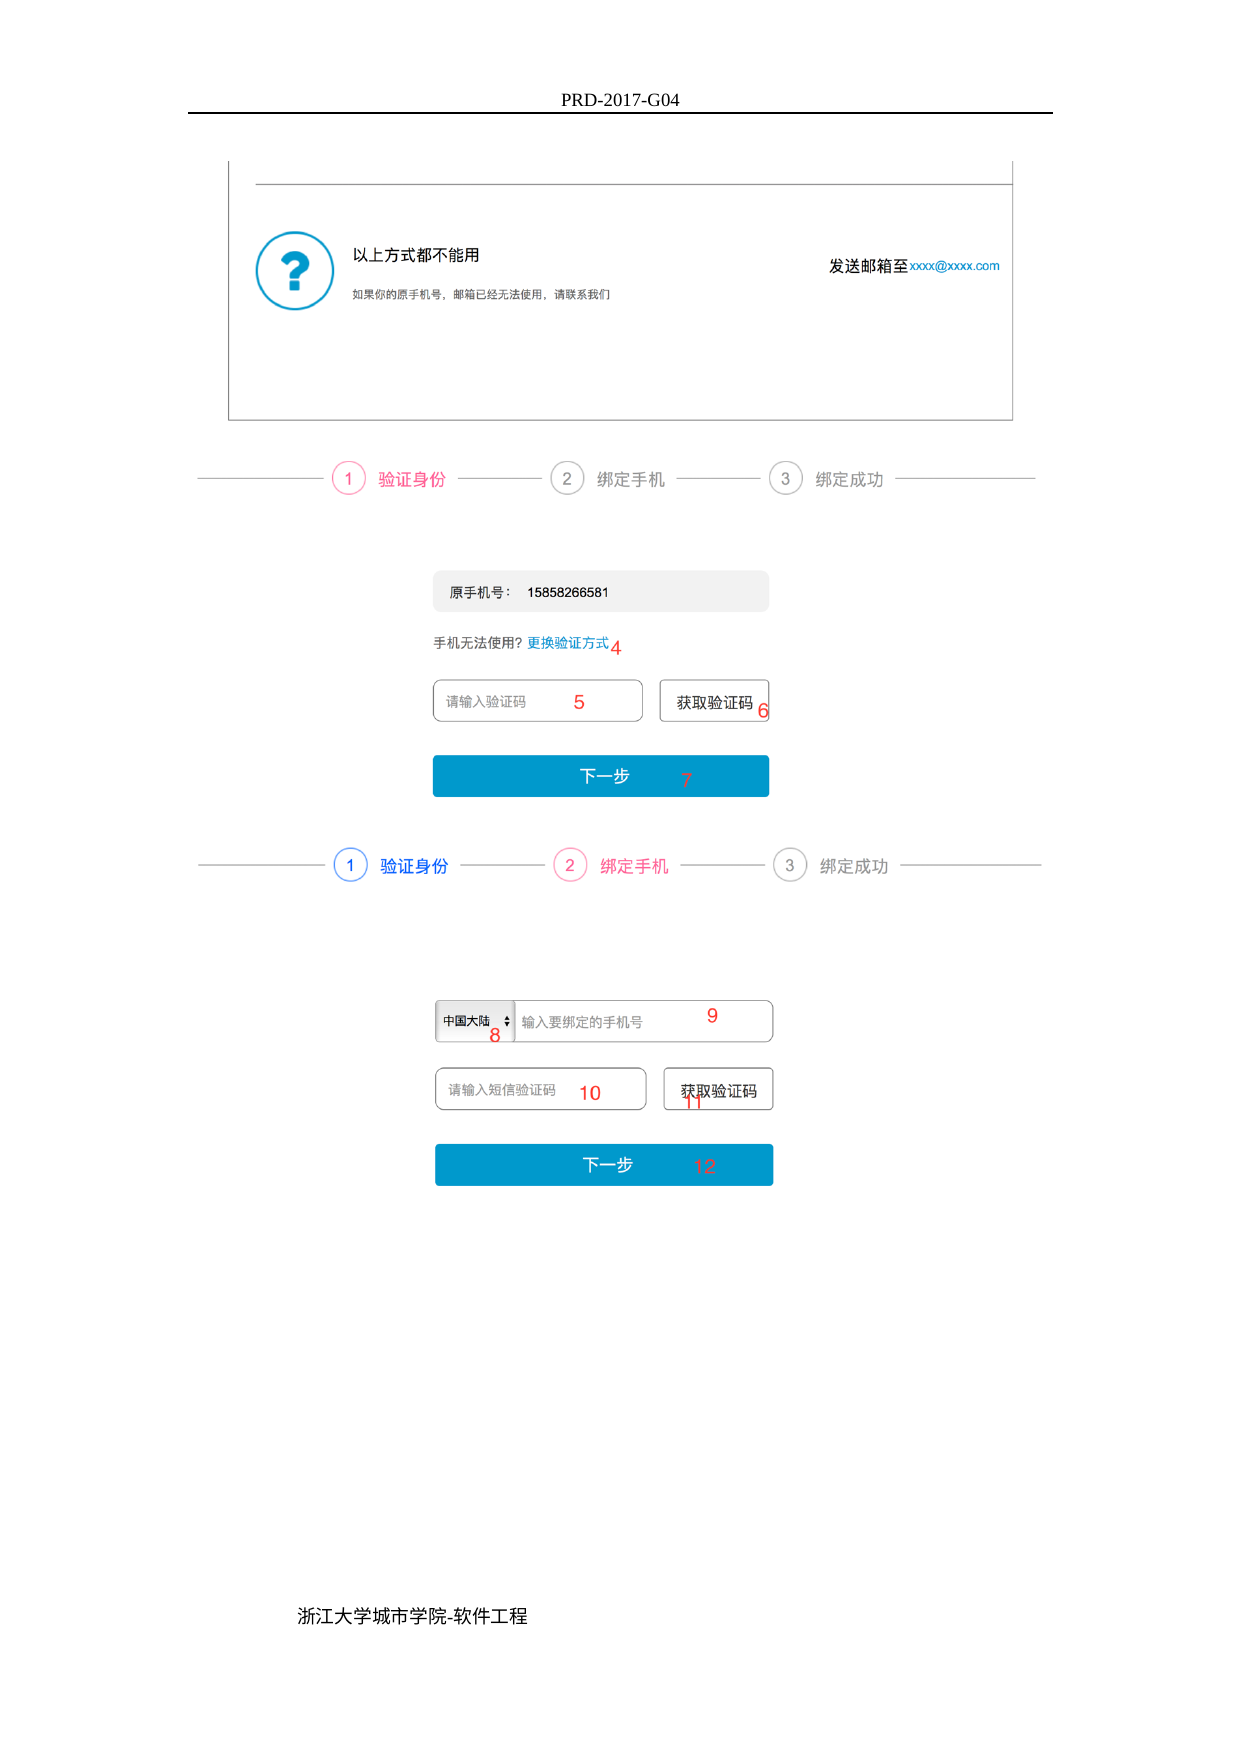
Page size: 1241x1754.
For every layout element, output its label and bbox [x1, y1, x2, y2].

picture [187, 843, 1053, 1207]
picture [187, 161, 1053, 448]
picture [187, 453, 1053, 829]
